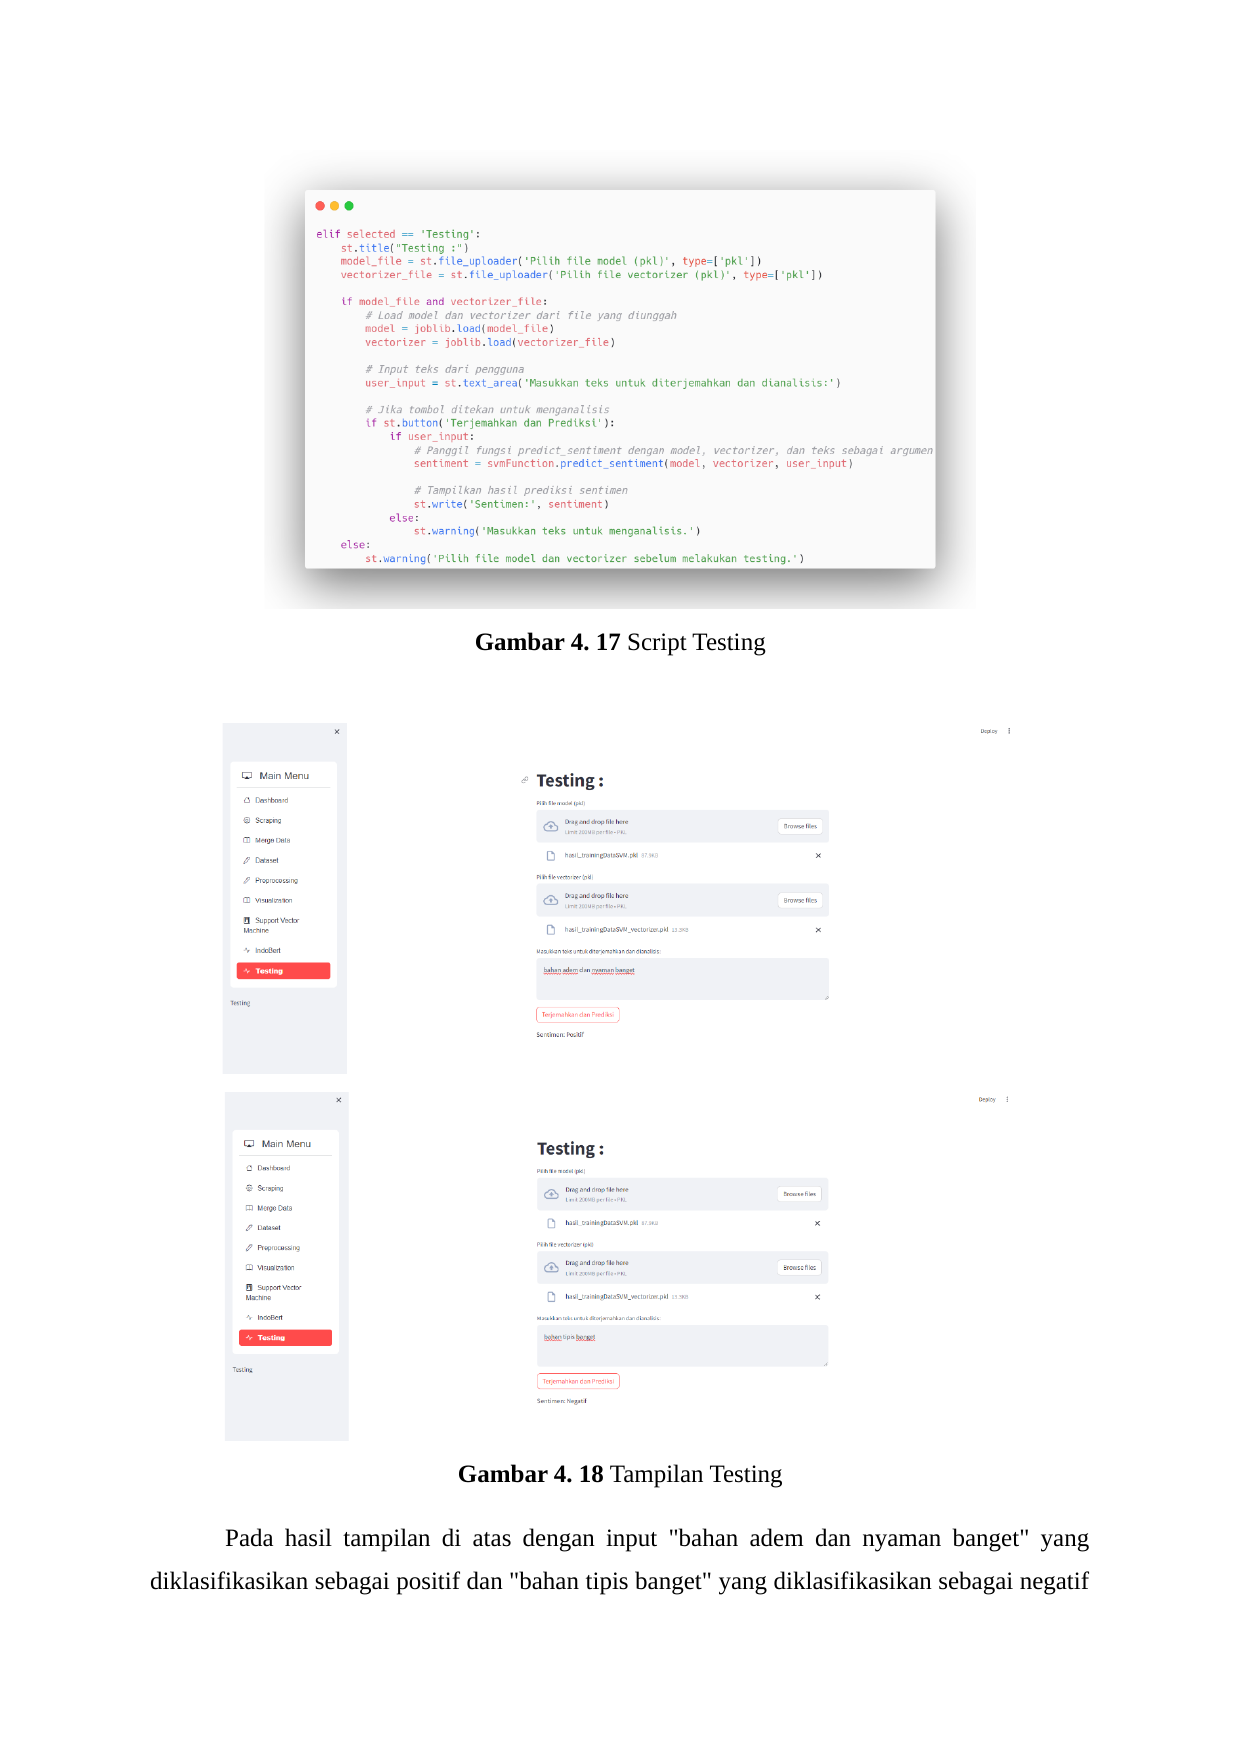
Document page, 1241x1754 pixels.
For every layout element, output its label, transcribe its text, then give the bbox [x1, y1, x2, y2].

picture [224, 1092, 1016, 1441]
picture [264, 150, 976, 609]
text Gambar 4. 18 Tampilan Testing [150, 1459, 1090, 1488]
picture [222, 723, 1018, 1074]
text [150, 1523, 1090, 1595]
text Gambar 4. 17 Script Testing [150, 627, 1090, 656]
